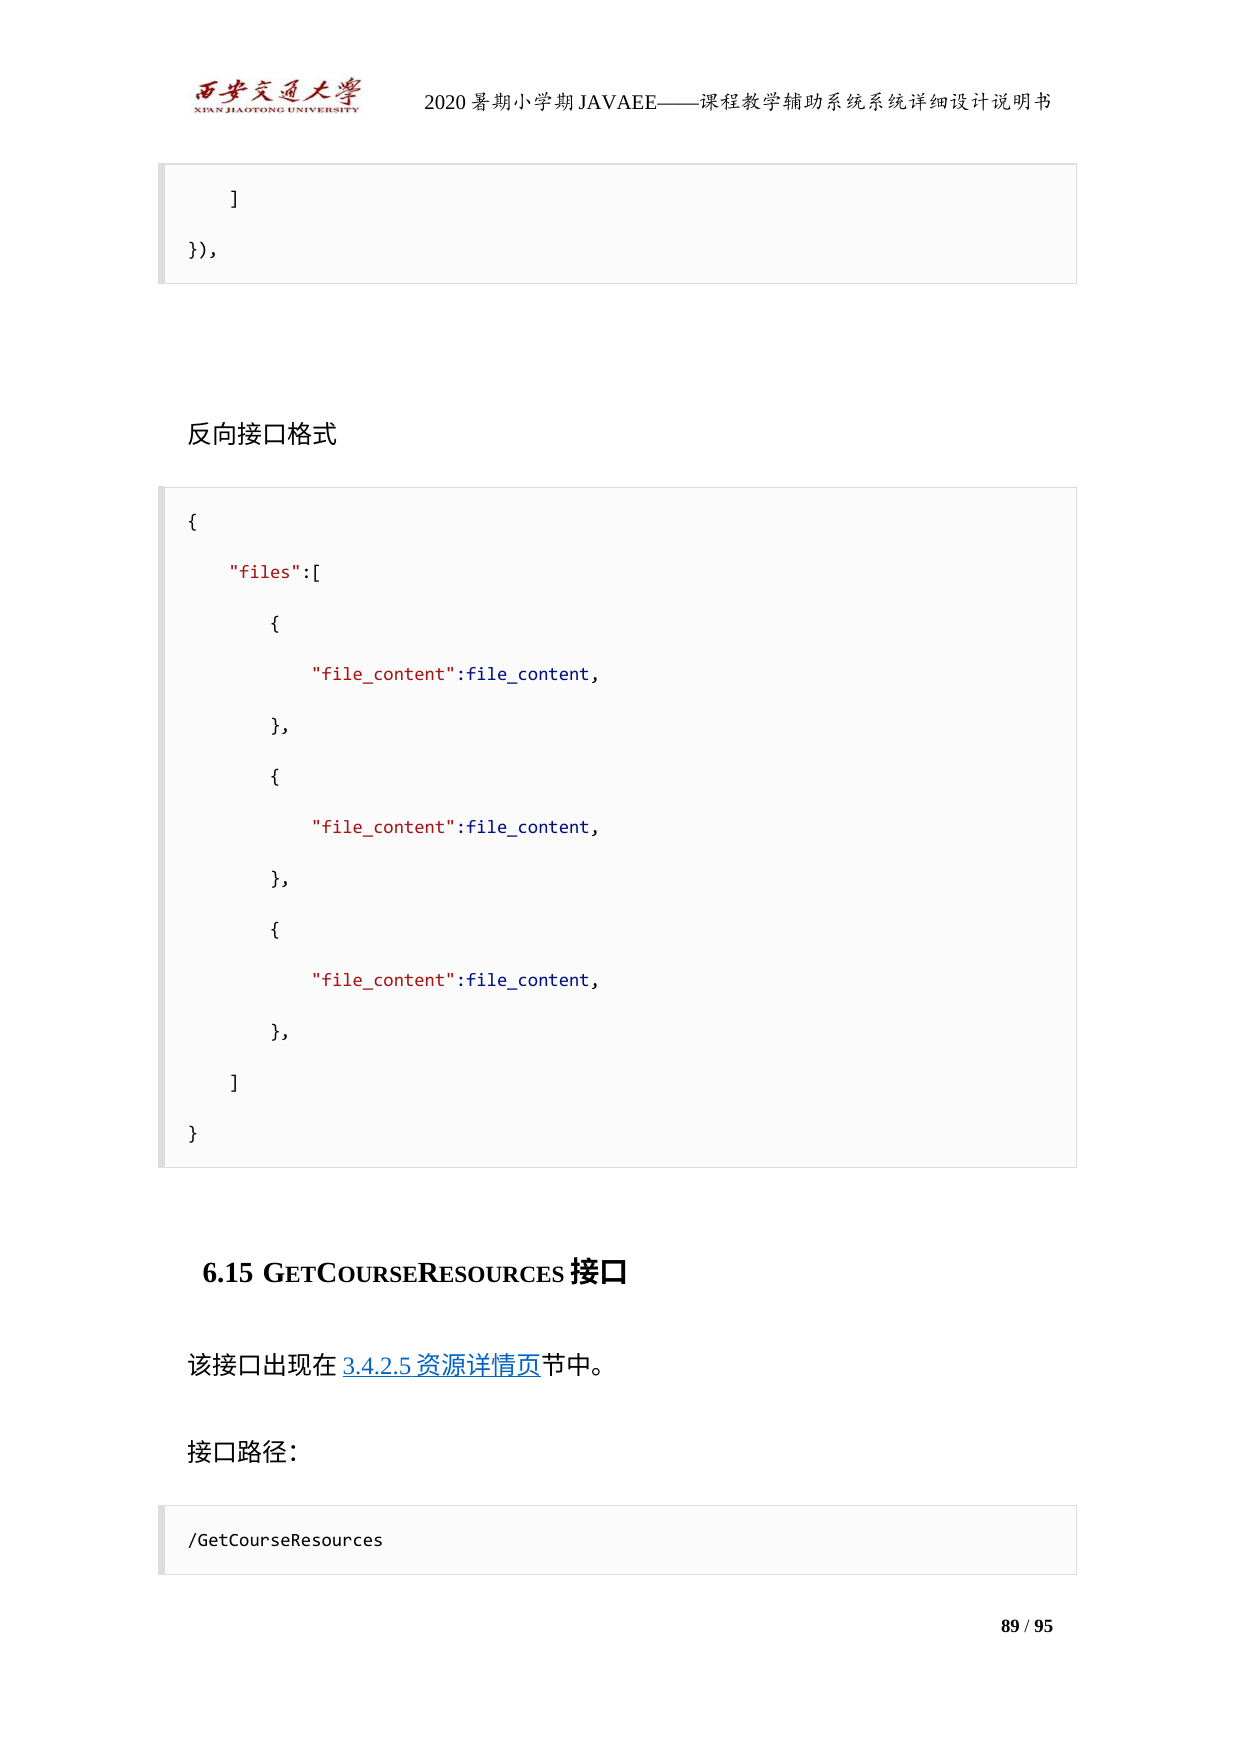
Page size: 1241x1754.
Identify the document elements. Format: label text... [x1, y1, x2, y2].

text }, [165, 843, 1076, 894]
text "file_content":file_content, [165, 945, 1076, 996]
text { [165, 894, 1076, 945]
picture [189, 77, 364, 114]
text } [165, 1098, 1076, 1167]
text { [165, 588, 1076, 639]
text 反向接口格式 [187, 399, 1053, 467]
text ] [165, 165, 1076, 214]
text }), [165, 214, 1076, 283]
text { [165, 488, 1076, 537]
text }, [165, 690, 1076, 741]
text 接口路径： [187, 1417, 1053, 1485]
text /GetCourseResources [165, 1506, 1076, 1574]
text "files":[ [165, 537, 1076, 588]
text { [165, 741, 1076, 792]
text "file_content":file_content, [165, 792, 1076, 843]
text ] [165, 1047, 1076, 1098]
text 该接口出现在3.4.2.5资源详情页节中。 [187, 1329, 1053, 1397]
text }, [165, 996, 1076, 1047]
text "file_content":file_content, [165, 639, 1076, 690]
subtitle GetCourseResources接口 [202, 1236, 1053, 1304]
